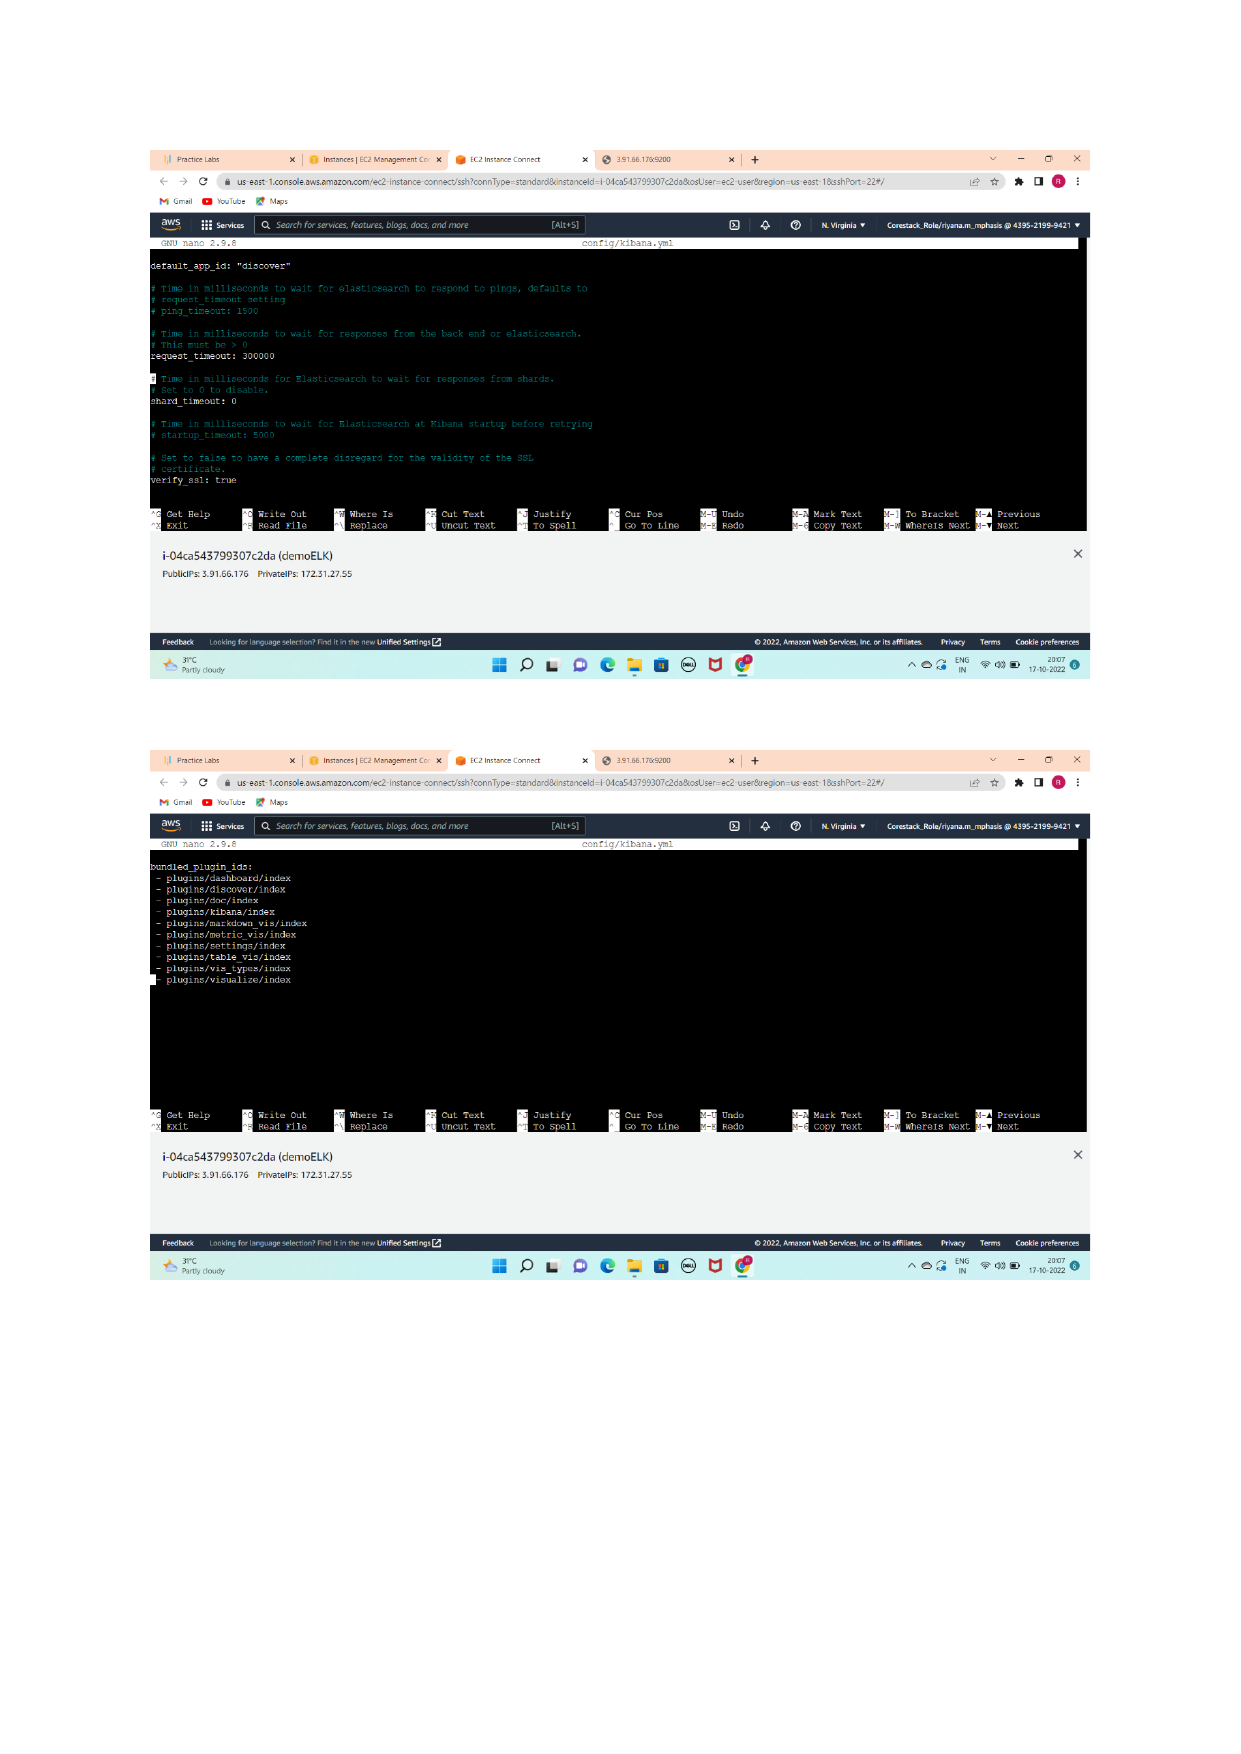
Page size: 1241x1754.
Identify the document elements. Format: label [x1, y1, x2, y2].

picture [150, 150, 1091, 679]
picture [150, 750, 1091, 1280]
